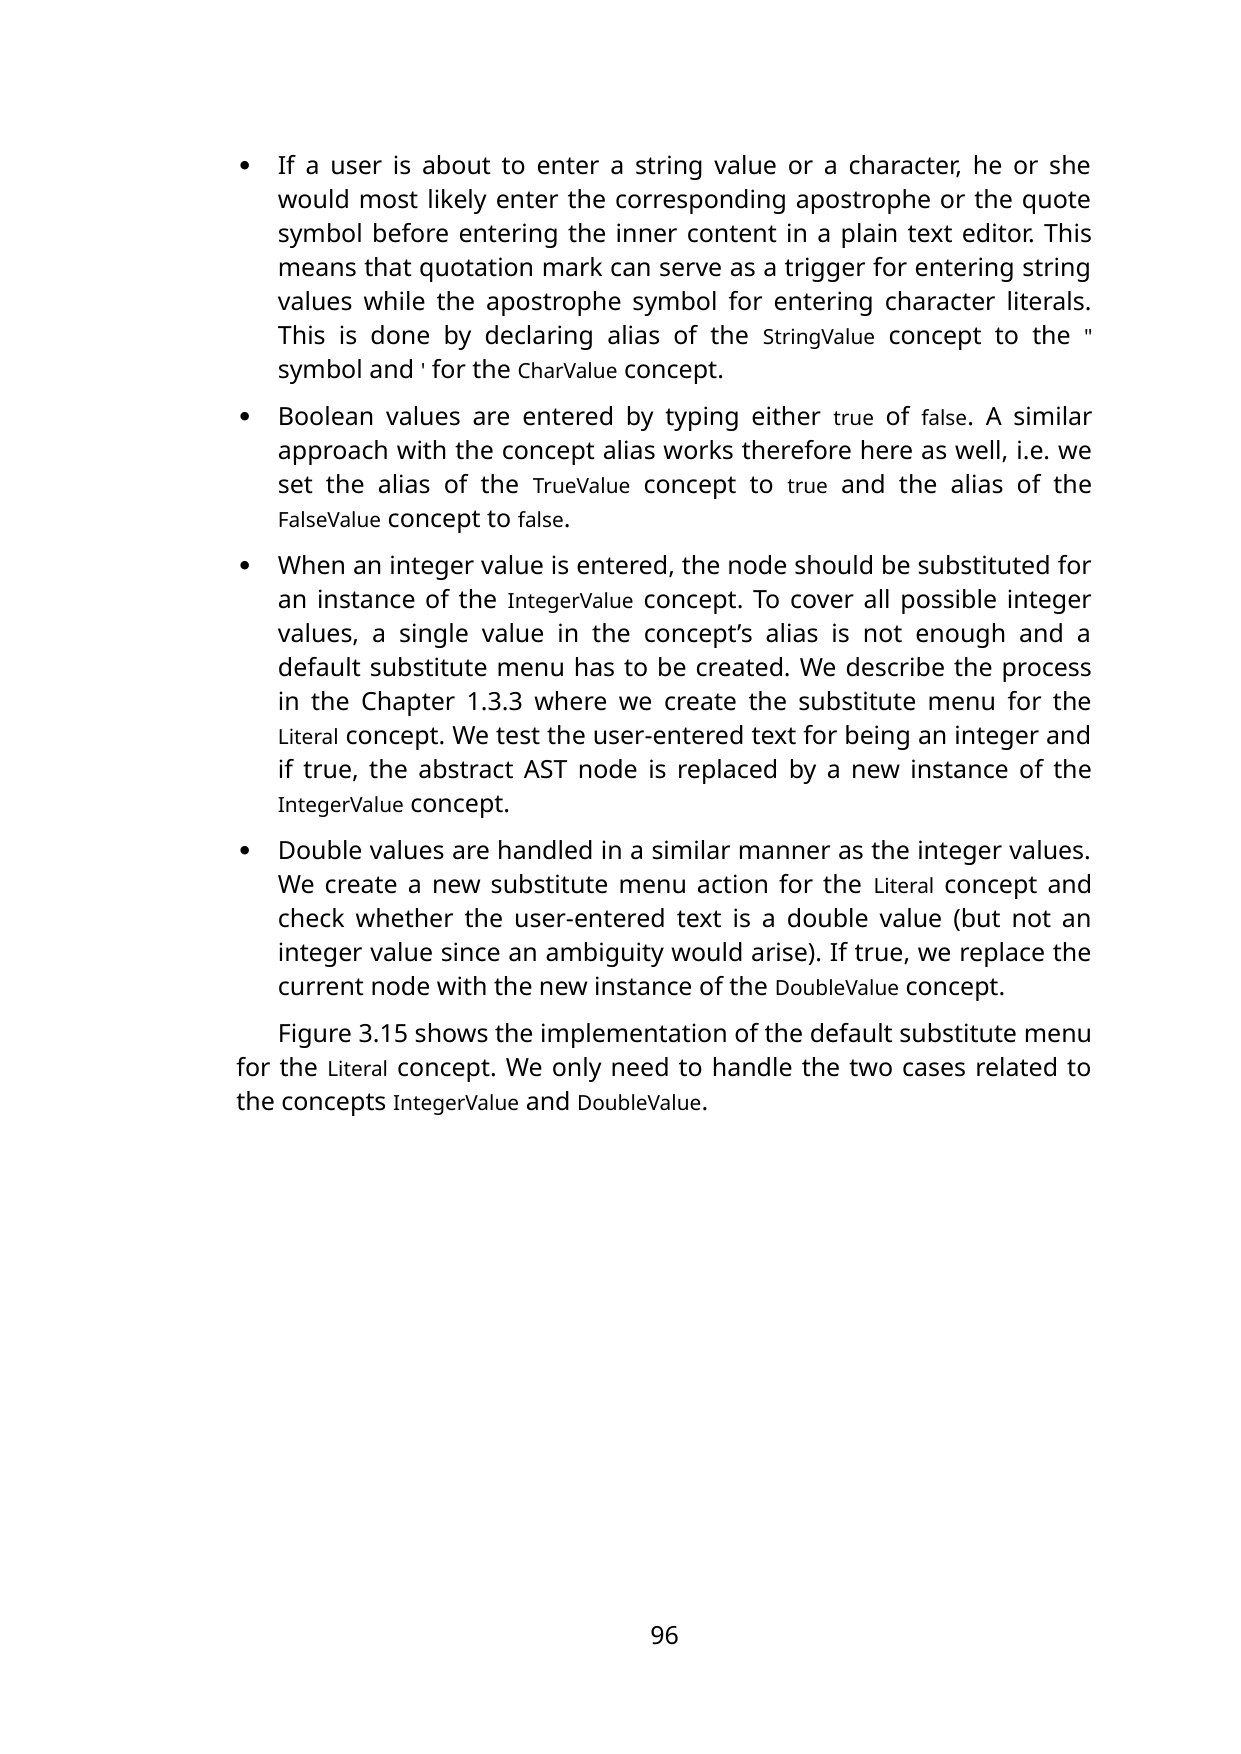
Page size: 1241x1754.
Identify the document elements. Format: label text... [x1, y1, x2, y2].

text Figure 3.15 shows the implementation of the default substitute menu for the Literal concept. We only need to handle the two cases related to the concepts IntegerValue and DoubleValue. [236, 1015, 1092, 1117]
text Double values are handled in a similar manner as the integer values. We create a new substitute menu action for the Literal concept and check whether the user-entered text is a double value (but not an integer value since an ambiguity would arise). If true, we replace the current node with the new instance of the DoubleValue concept. [240, 832, 1092, 1003]
text When an integer value is entered, the node should be substituted for an instance of the IntegerValue concept. To cover all possible integer values, a single value in the concept’s alias is not enough and a default substitute menu has to be created. We describe the process in the Chapter 1.3.3 where we create the substitute menu for the Literal concept. We test the user-entered text for being an integer and if true, the abstract AST node is replaced by a new instance of the IntegerValue concept. [240, 547, 1092, 820]
text Boolean values are entered by typing either true of false. A similar approach with the concept alias works therefore here as well, i.e. we set the alias of the TrueValue concept to true and the alias of the FalseValue concept to false. [240, 399, 1092, 535]
text If a user is about to enter a string value or a character, he or she would most likely enter the corresponding apostrophe or the quote symbol before entering the inner content in a plain text editor. This means that quotation mark can serve as a trigger for entering string values while the apostrophe symbol for entering character literals. This is done by declaring alias of the StringValue concept to the " symbol and ' for the CharValue concept. [240, 148, 1092, 386]
